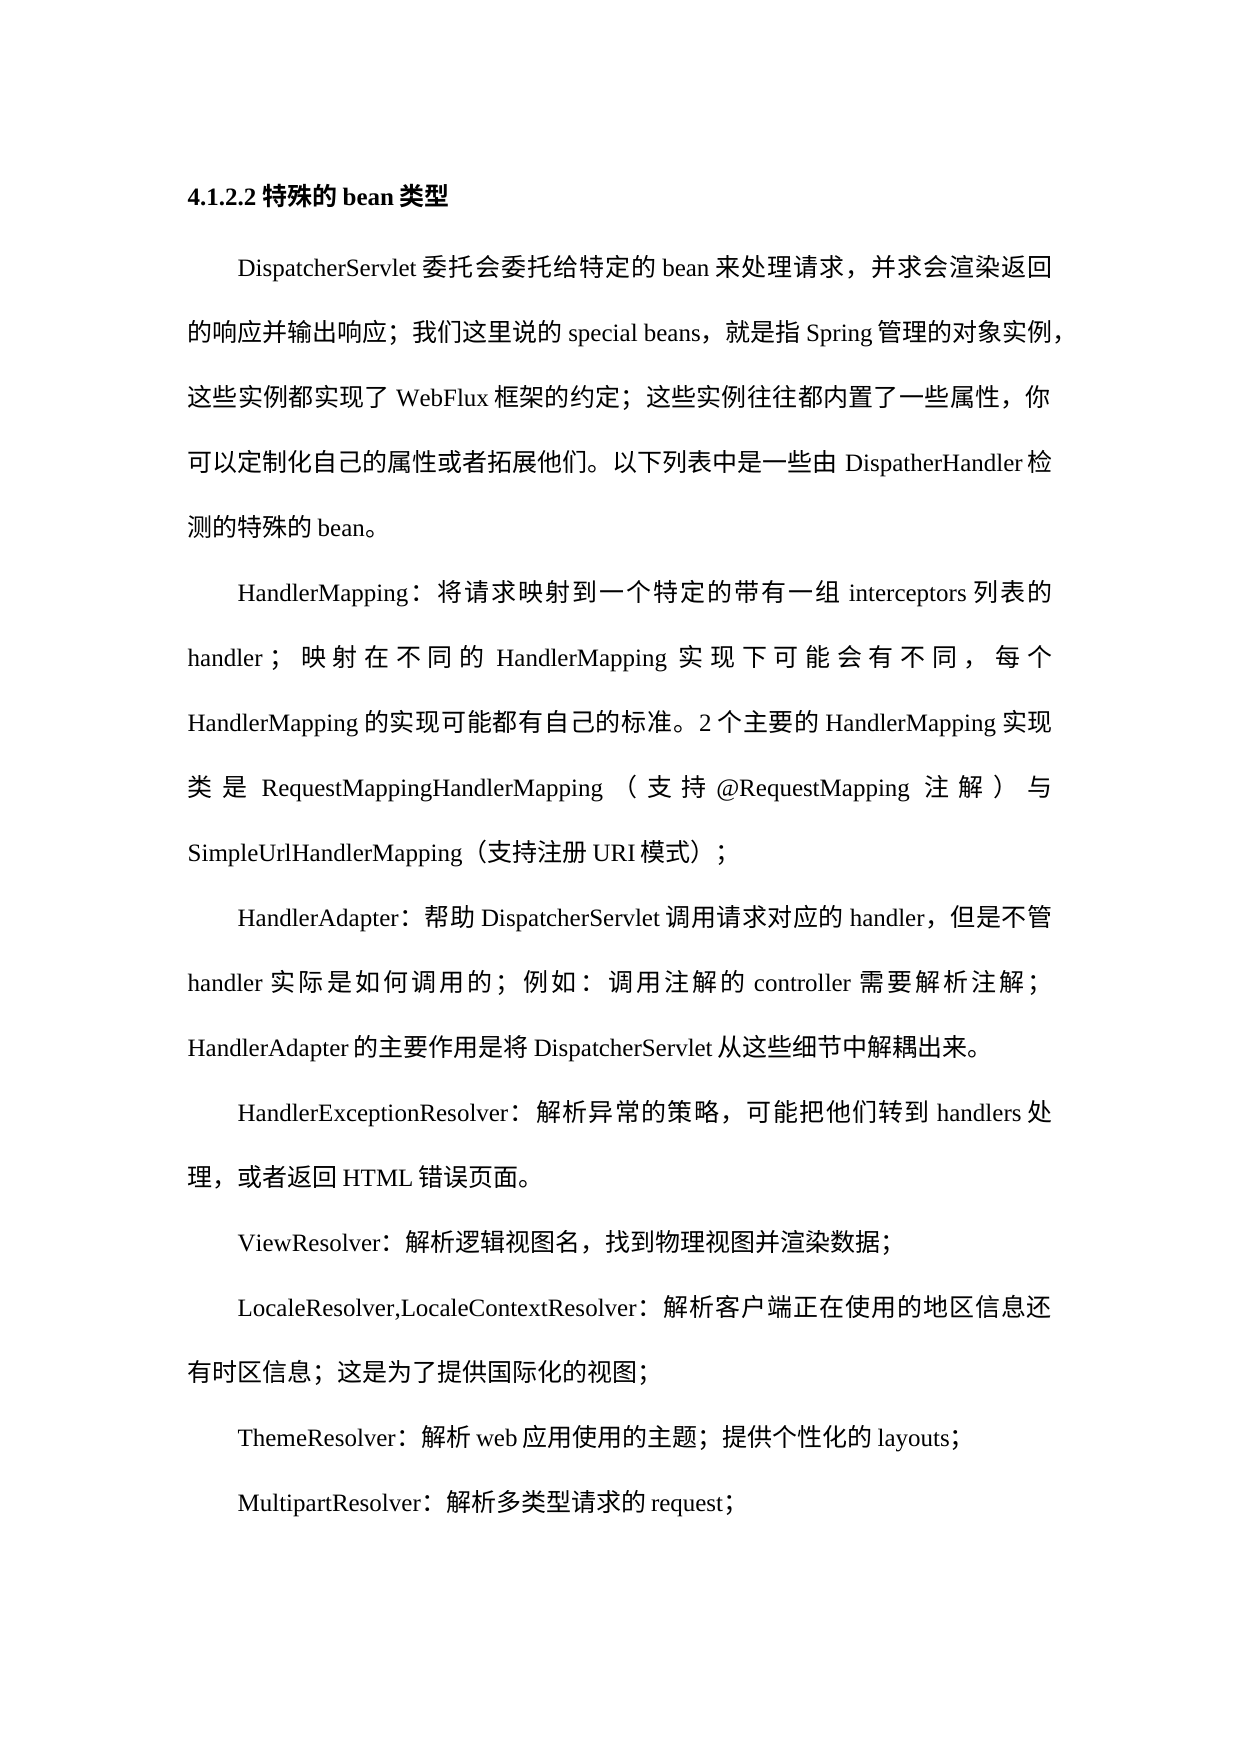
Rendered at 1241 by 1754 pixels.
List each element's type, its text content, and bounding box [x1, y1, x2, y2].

text LocaleResolver,LocaleContextResolver：解析客户端正在使用的地区信息还有时区信息；这是为了提供国际化的视图； [187, 1273, 1053, 1403]
text MultipartResolver：解析多类型请求的request； [187, 1468, 1053, 1533]
text HandlerExceptionResolver：解析异常的策略，可能把他们转到handlers处理，或者返回HTML错误页面。 [187, 1078, 1053, 1208]
text ViewResolver：解析逻辑视图名，找到物理视图并渲染数据； [187, 1208, 1053, 1273]
text ThemeResolver：解析web应用使用的主题；提供个性化的layouts； [187, 1403, 1053, 1468]
text HandlerAdapter：帮助DispatcherServlet调用请求对应的handler，但是不管handler实际是如何调用的；例如：调用注解的controller需要解析注解；HandlerAdapter的主要作用是将DispatcherServlet从这些细节中解耦出来。 [187, 883, 1053, 1078]
text HandlerMapping：将请求映射到一个特定的带有一组interceptors列表的handler；映射在不同的HandlerMapping实现下可能会有不同，每个HandlerMapping的实现可能都有自己的标准。2个主要的HandlerMapping实现类是RequestMappingHandlerMapping（支持@RequestMapping注解）与SimpleUrlHandlerMapping（支持注册URI模式）； [187, 558, 1053, 883]
text DispatcherServlet委托会委托给特定的bean来处理请求，并求会渲染返回的响应并输出响应；我们这里说的special beans，就是指Spring管理的对象实例，这些实例都实现了WebFlux框架的约定；这些实例往往都内置了一些属性，你可以定制化自己的属性或者拓展他们。以下列表中是一些由DispatherHandler检测的特殊的bean。 [187, 233, 1053, 558]
subtitle 4.1.2.2 特殊的bean类型 [187, 162, 1053, 227]
